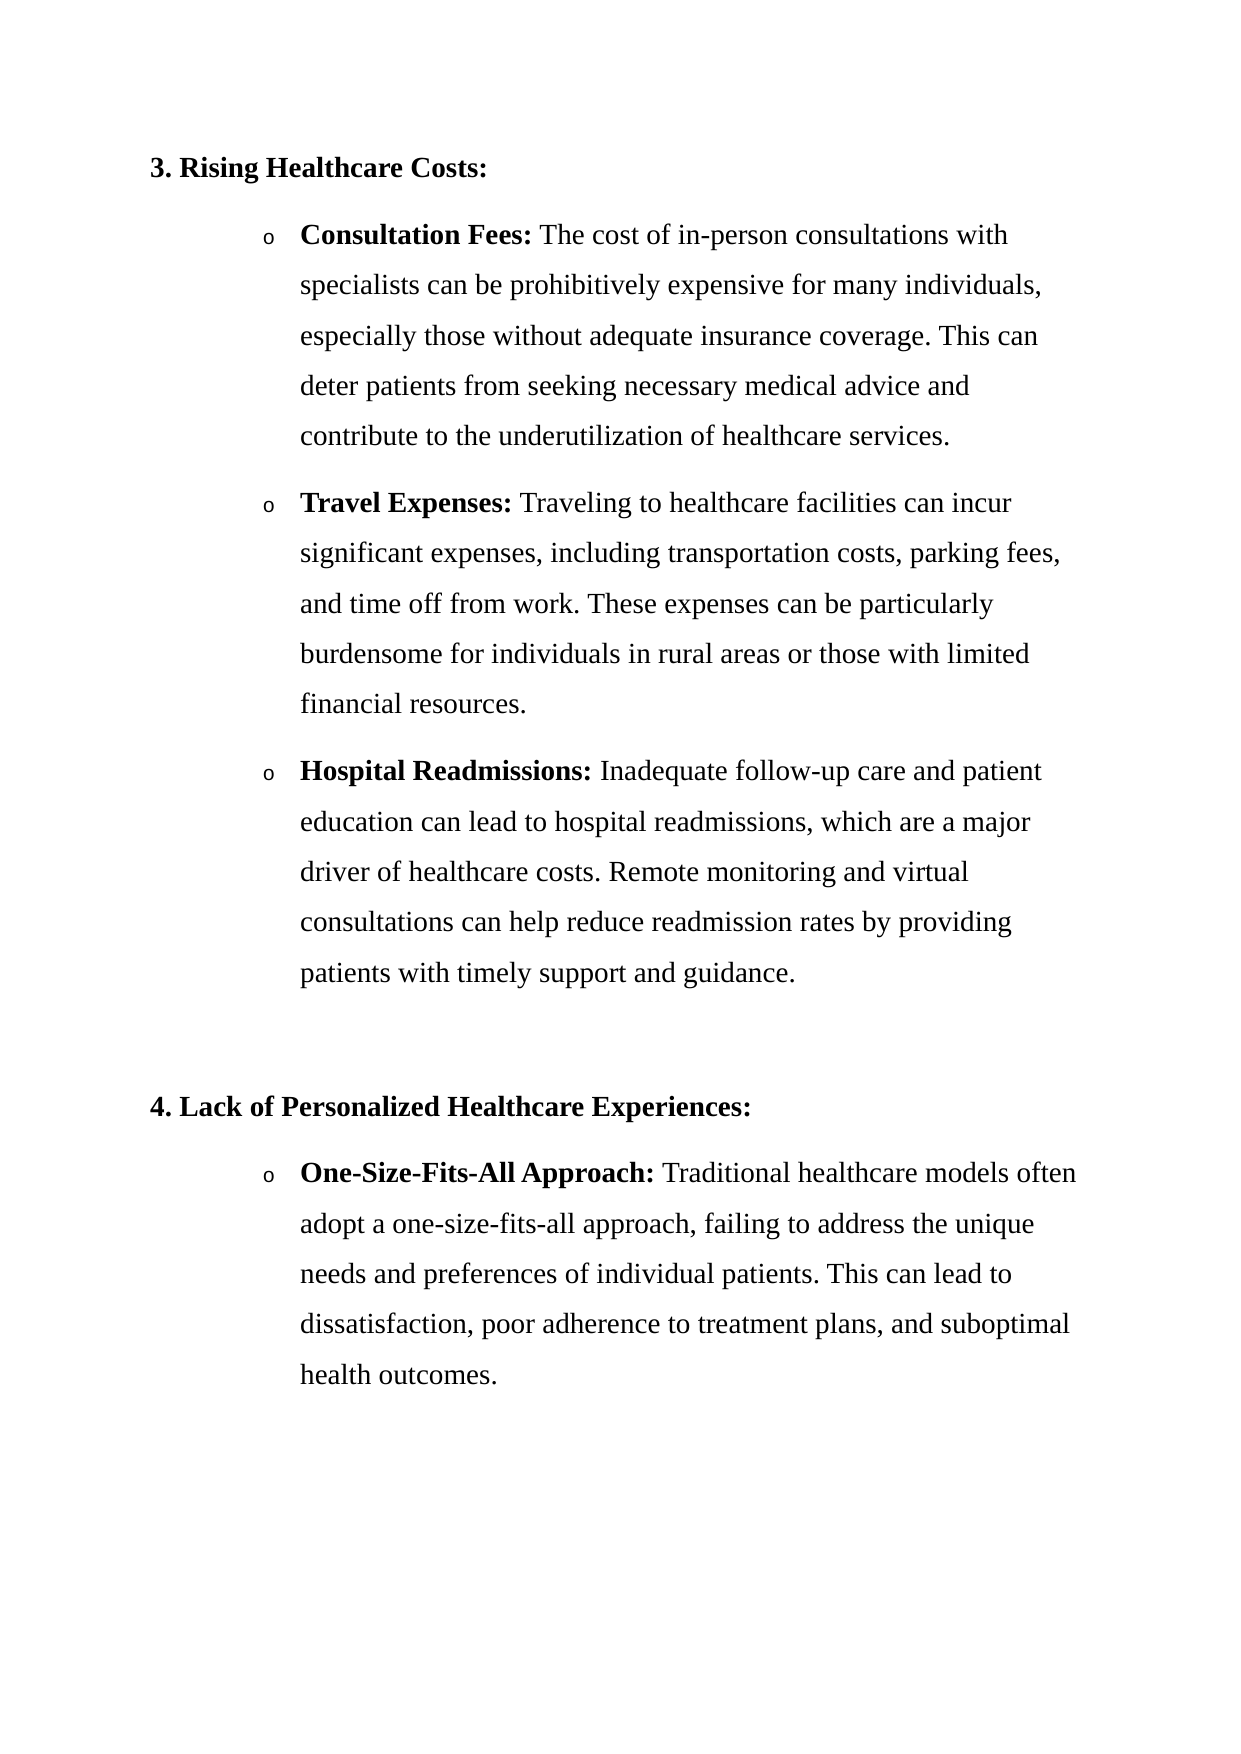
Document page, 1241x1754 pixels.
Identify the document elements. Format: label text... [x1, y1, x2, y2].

list Travel Expenses: Traveling to healthcare facilities can incur significant expenses, including transportation costs, parking fees, and time off from work. These expenses can be particularly burdensome for individuals in rural areas or those with limited financial resources. [262, 485, 1090, 720]
list One-Size-Fits-All Approach: Traditional healthcare models often adopt a one-size-fits-all approach, failing to address the unique needs and preferences of individual patients. This can lead to dissatisfaction, poor adherence to treatment plans, and suboptimal health outcomes. [262, 1156, 1090, 1390]
list Hospital Readmissions: Inadequate follow-up care and patient education can lead to hospital readmissions, which are a major driver of healthcare costs. Remote monitoring and virtual consultations can help reduce readmission rates by providing patients with timely support and guidance. [262, 753, 1090, 988]
text 3. Rising Healthcare Costs: [150, 150, 1090, 183]
list Consultation Fees: The cost of in-person consultations with specialists can be prohibitively expensive for many individuals, especially those without adequate insurance coverage. This can deter patients from seeking necessary medical advice and contribute to the underutilization of healthcare services. [262, 217, 1090, 452]
text 4. Lack of Personalized Healthcare Experiences: [150, 1089, 1090, 1122]
